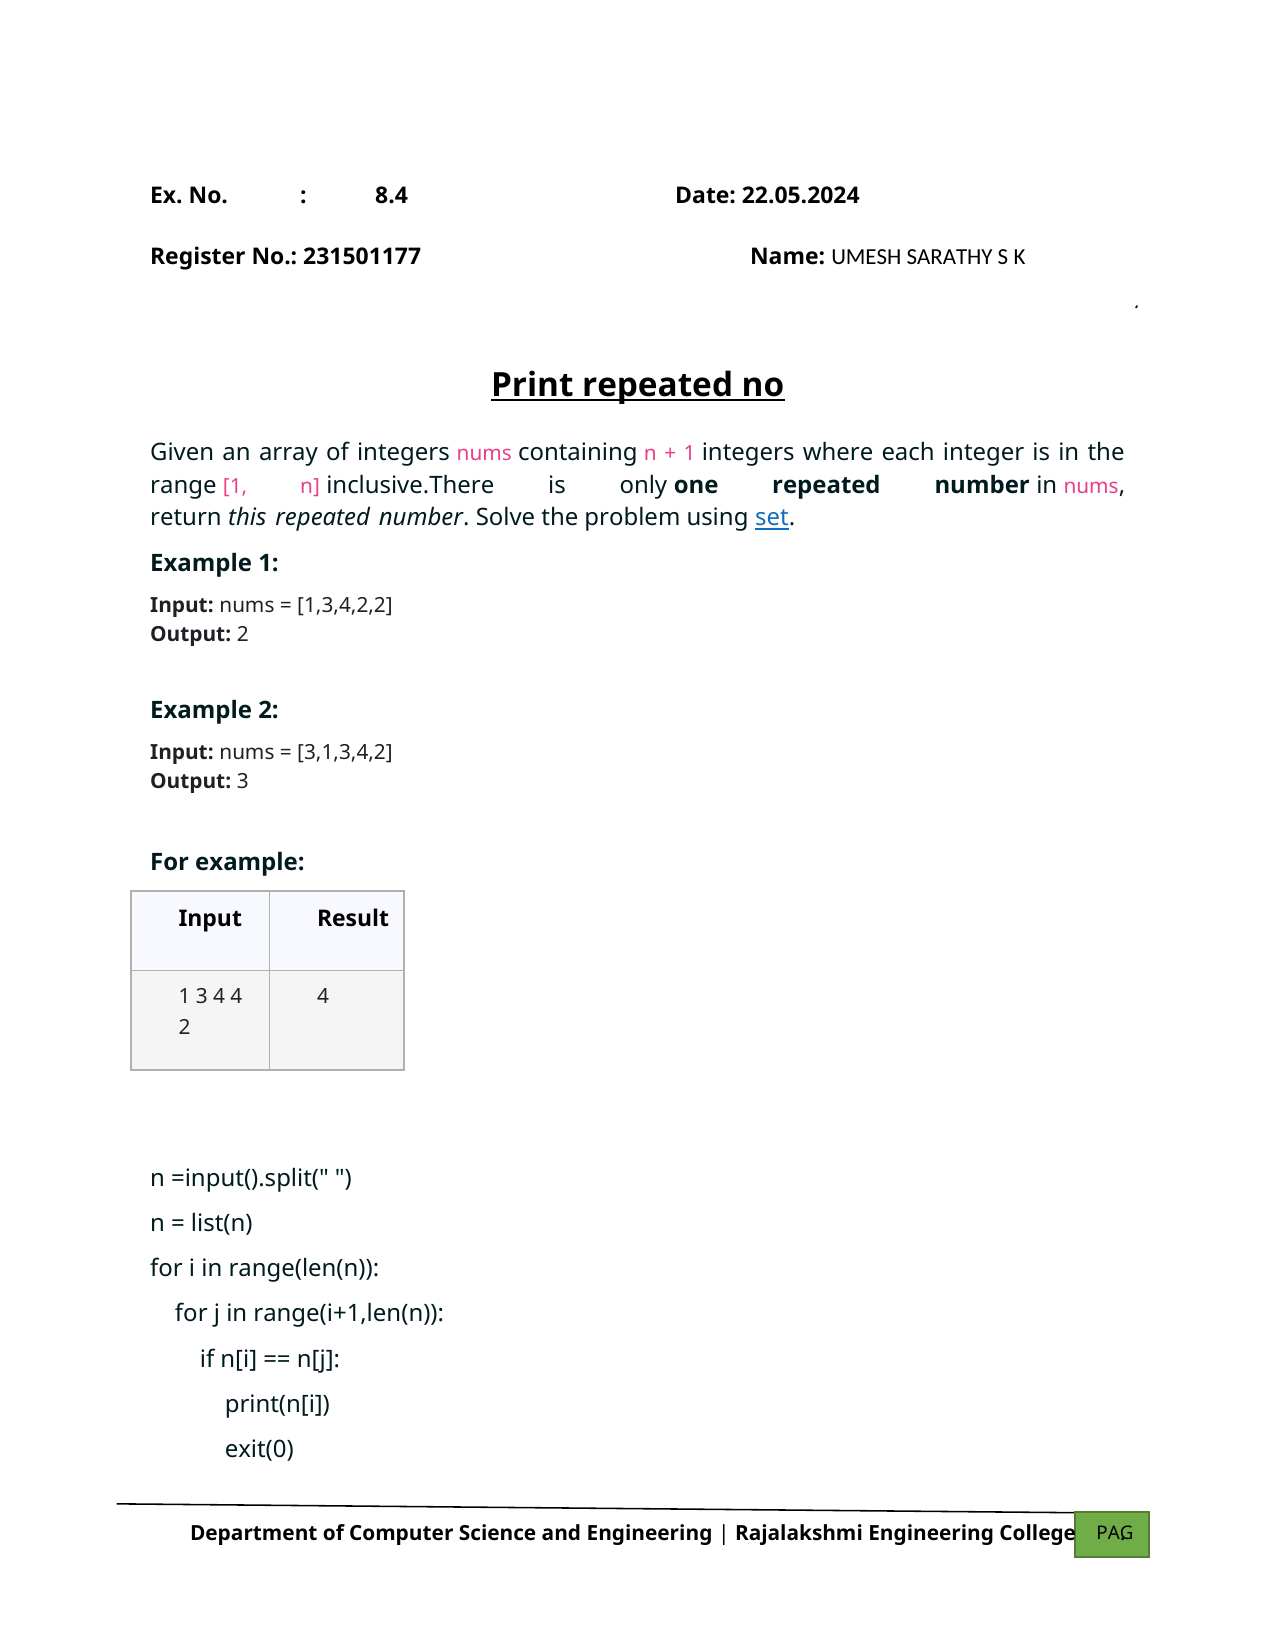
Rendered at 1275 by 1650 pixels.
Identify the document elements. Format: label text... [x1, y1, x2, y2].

text n = list(n) [150, 1206, 1125, 1239]
text Output: 2 [150, 619, 1125, 647]
text For example: [150, 845, 1125, 877]
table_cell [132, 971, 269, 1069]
text if n[i] == n[j]: [150, 1341, 1125, 1374]
text Print repeated no [150, 360, 1125, 406]
text for i in range(len(n)): [150, 1251, 1125, 1284]
text Ex. No. : 8.4 Date: 22.05.2024 [150, 179, 1125, 210]
text Given an array of integers nums containing n + 1 integers where each integer is in the range [1, n] inclusive.There is only one repeated number in nums, return this repeated number. Solve the problem using set. [150, 435, 1125, 533]
text print(n[i]) [150, 1386, 1125, 1419]
text Output: 3 [150, 766, 1125, 794]
text Example 2: [150, 692, 1125, 725]
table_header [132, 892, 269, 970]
text n =input().split(" ") [150, 1161, 1125, 1193]
text Example 1: [150, 545, 1125, 578]
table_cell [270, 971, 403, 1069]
text Input: nums = [3,1,3,4,2] [150, 737, 1125, 766]
text for j in range(i+1,len(n)): [150, 1296, 1125, 1329]
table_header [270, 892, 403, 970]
text exit(0) [150, 1432, 1125, 1464]
text Register No.: 231501177 Name: UMESH SARATHY S K [150, 239, 1125, 271]
text Input: nums = [1,3,4,2,2] [150, 590, 1125, 619]
